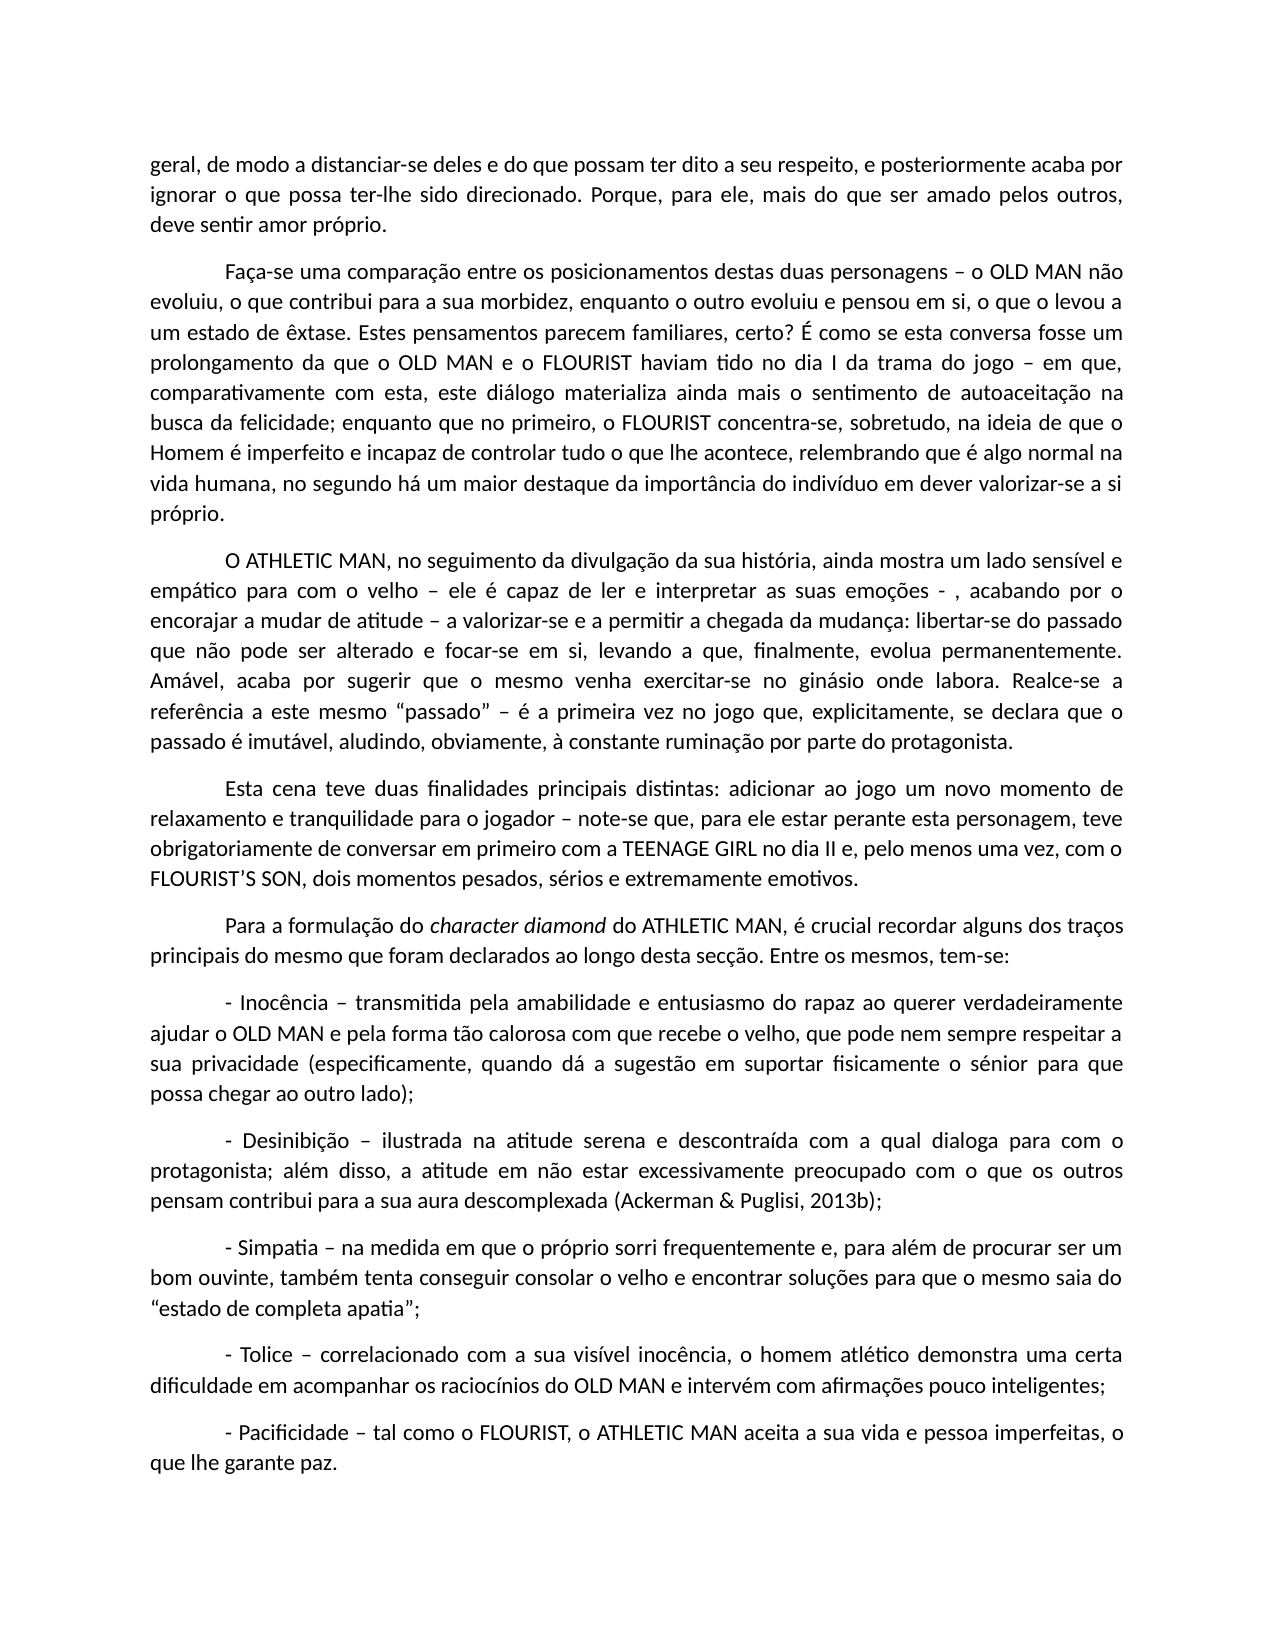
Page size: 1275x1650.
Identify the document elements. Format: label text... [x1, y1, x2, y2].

text - Tolice – correlacionado com a sua visível inocência, o homem atlético demonstra uma certa dificuldade em acompanhar os raciocínios do OLD MAN e intervém com afirmações pouco inteligentes; [150, 1341, 1125, 1399]
text - Pacificidade – tal como o FLOURIST, o ATHLETIC MAN aceita a sua vida e pessoa imperfeitas, o que lhe garante paz. [150, 1418, 1125, 1476]
text Esta cena teve duas finalidades principais distintas: adicionar ao jogo um novo momento de relaxamento e tranquilidade para o jogador – note-se que, para ele estar perante esta personagem, teve obrigatoriamente de conversar em primeiro com a TEENAGE GIRL no dia II e, pelo menos uma vez, com o FLOURIST’S SON, dois momentos pesados, sérios e extremamente emotivos. [150, 774, 1125, 893]
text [150, 150, 1125, 238]
text Para a formulação do character diamond do ATHLETIC MAN, é crucial recordar alguns dos traços principais do mesmo que foram declarados ao longo desta secção. Entre os mesmos, tem-se: [150, 911, 1125, 970]
text - Inocência – transmitida pela amabilidade e entusiasmo do rapaz ao querer verdadeiramente ajudar o OLD MAN e pela forma tão calorosa com que recebe o velho, que pode nem sempre respeitar a sua privacidade (especificamente, quando dá a sugestão em suportar fisicamente o sénior para que possa chegar ao outro lado); [150, 988, 1125, 1107]
text - Simpatia – na medida em que o próprio sorri frequentemente e, para além de procurar ser um bom ouvinte, também tenta conseguir consolar o velho e encontrar soluções para que o mesmo saia do “estado de completa apatia”; [150, 1233, 1125, 1322]
text Faça-se uma comparação entre os posicionamentos destas duas personagens – o OLD MAN não evoluiu, o que contribui para a sua morbidez, enquanto o outro evoluiu e pensou em si, o que o levou a um estado de êxtase. Estes pensamentos parecem familiares, certo? É como se esta conversa fosse um prolongamento da que o OLD MAN e o FLOURIST haviam tido no dia I da trama do jogo – em que, comparativamente com esta, este diálogo materializa ainda mais o sentimento de autoaceitação na busca da felicidade; enquanto que no primeiro, o FLOURIST concentra-se, sobretudo, na ideia de que o Homem é imperfeito e incapaz de controlar tudo o que lhe acontece, relembrando que é algo normal na vida humana, no segundo há um maior destaque da importância do indivíduo em dever valorizar-se a si próprio. [150, 257, 1125, 527]
text - Desinibição – ilustrada na atitude serena e descontraída com a qual dialoga para com o protagonista; além disso, a atitude em não estar excessivamente preocupado com o que os outros pensam contribui para a sua aura descomplexada (Ackerman & Puglisi, 2013b); [150, 1126, 1125, 1214]
text O ATHLETIC MAN, no seguimento da divulgação da sua história, ainda mostra um lado sensível e empático para com o velho – ele é capaz de ler e interpretar as suas emoções - , acabando por o encorajar a mudar de atitude – a valorizar-se e a permitir a chegada da mudança: libertar-se do passado que não pode ser alterado e focar-se em si, levando a que, finalmente, evolua permanentemente. Amável, acaba por sugerir que o mesmo venha exercitar-se no ginásio onde labora. Realce-se a referência a este mesmo “passado” – é a primeira vez no jogo que, explicitamente, se declara que o passado é imutável, aludindo, obviamente, à constante ruminação por parte do protagonista. [150, 546, 1125, 755]
